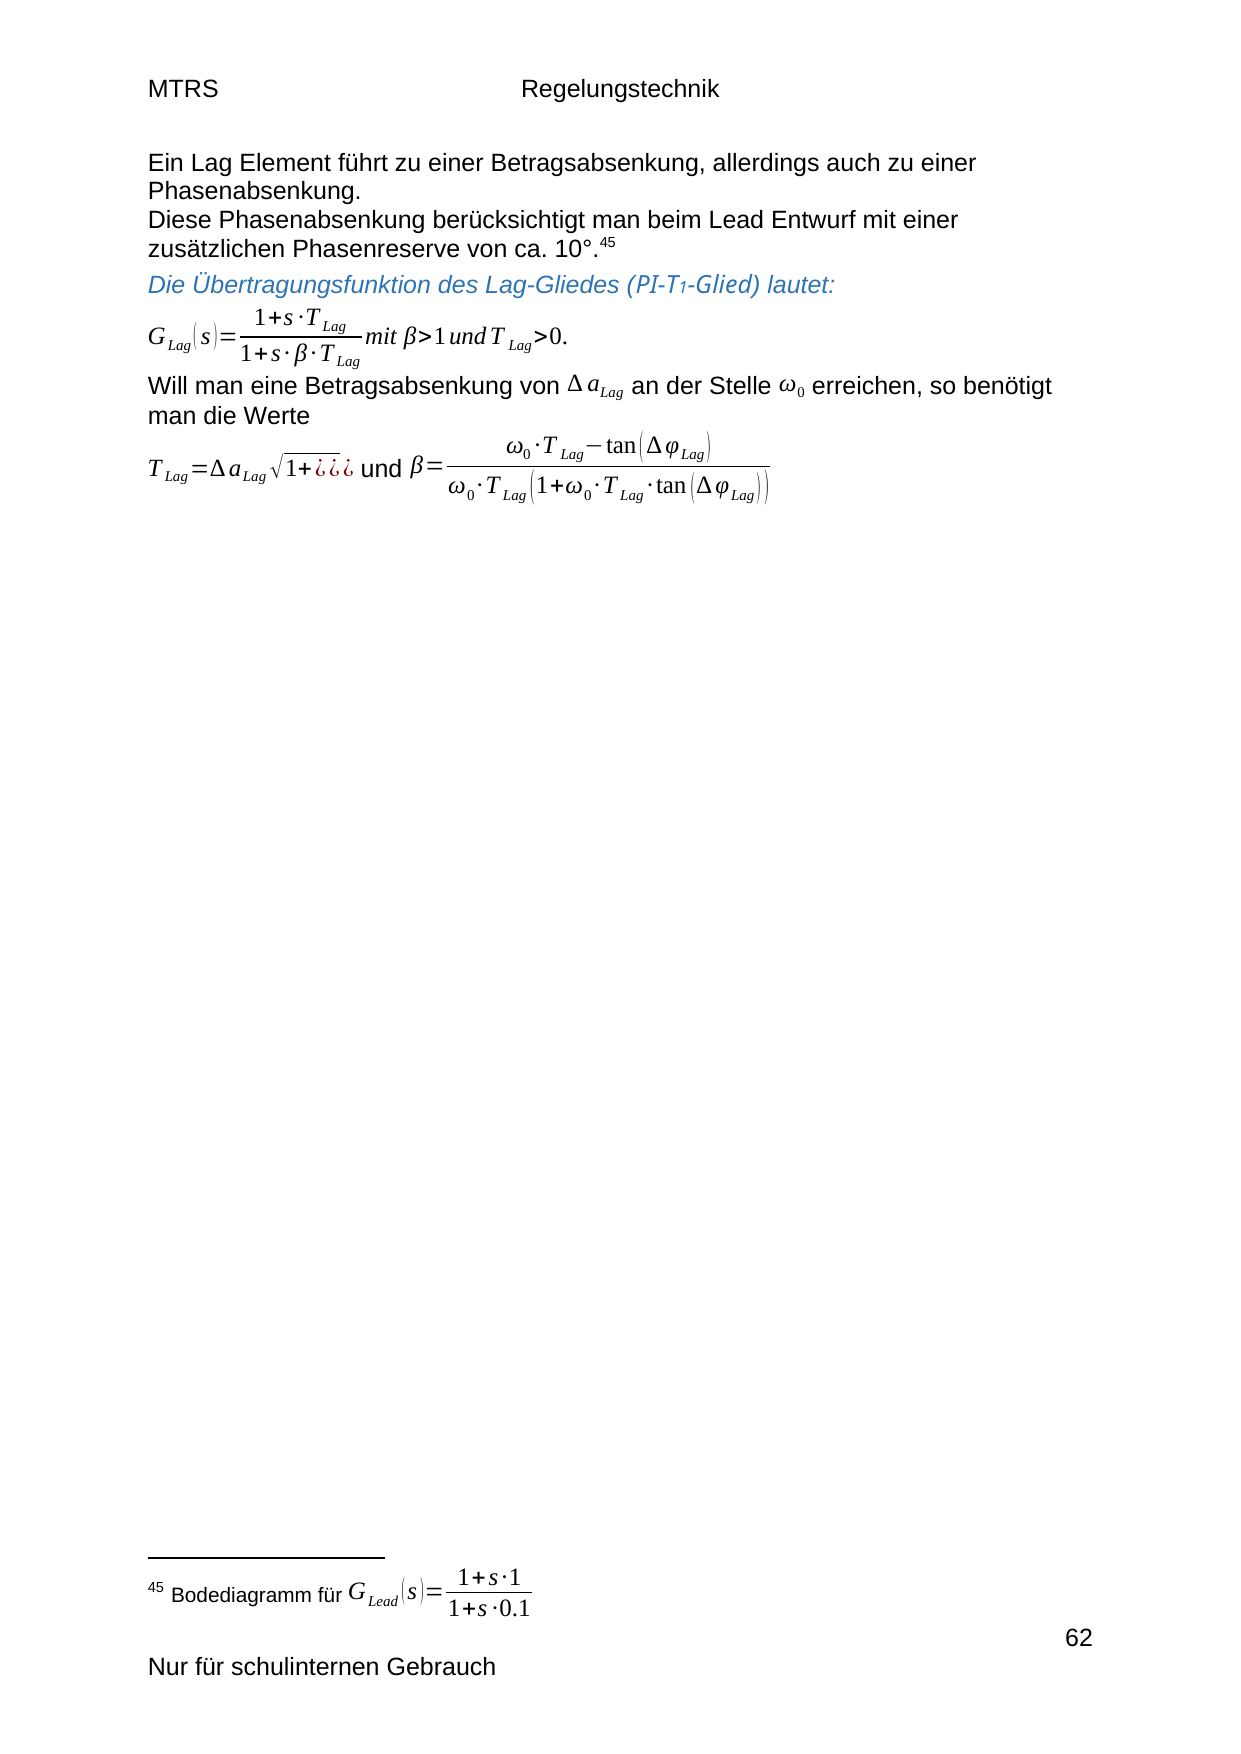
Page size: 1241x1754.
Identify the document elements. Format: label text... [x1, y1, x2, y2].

text Diese Phasenabsenkung berücksichtigt man beim Lead Entwurf mit einer zusätzlichen Phasenreserve von ca. 10°. [148, 205, 1093, 263]
subtitle Die Übertragungsfunktion des Lag-Gliedes (PI-T1-Glied) lautet: [148, 267, 1093, 301]
text und [148, 430, 1093, 507]
text Will man eine Betragsabsenkung von an der Stelle erreichen, so benötigt man die Werte [148, 370, 1093, 430]
text Ein Lag Element führt zu einer Betragsabsenkung, allerdings auch zu einer Phasenabsenkung. [148, 148, 1093, 205]
